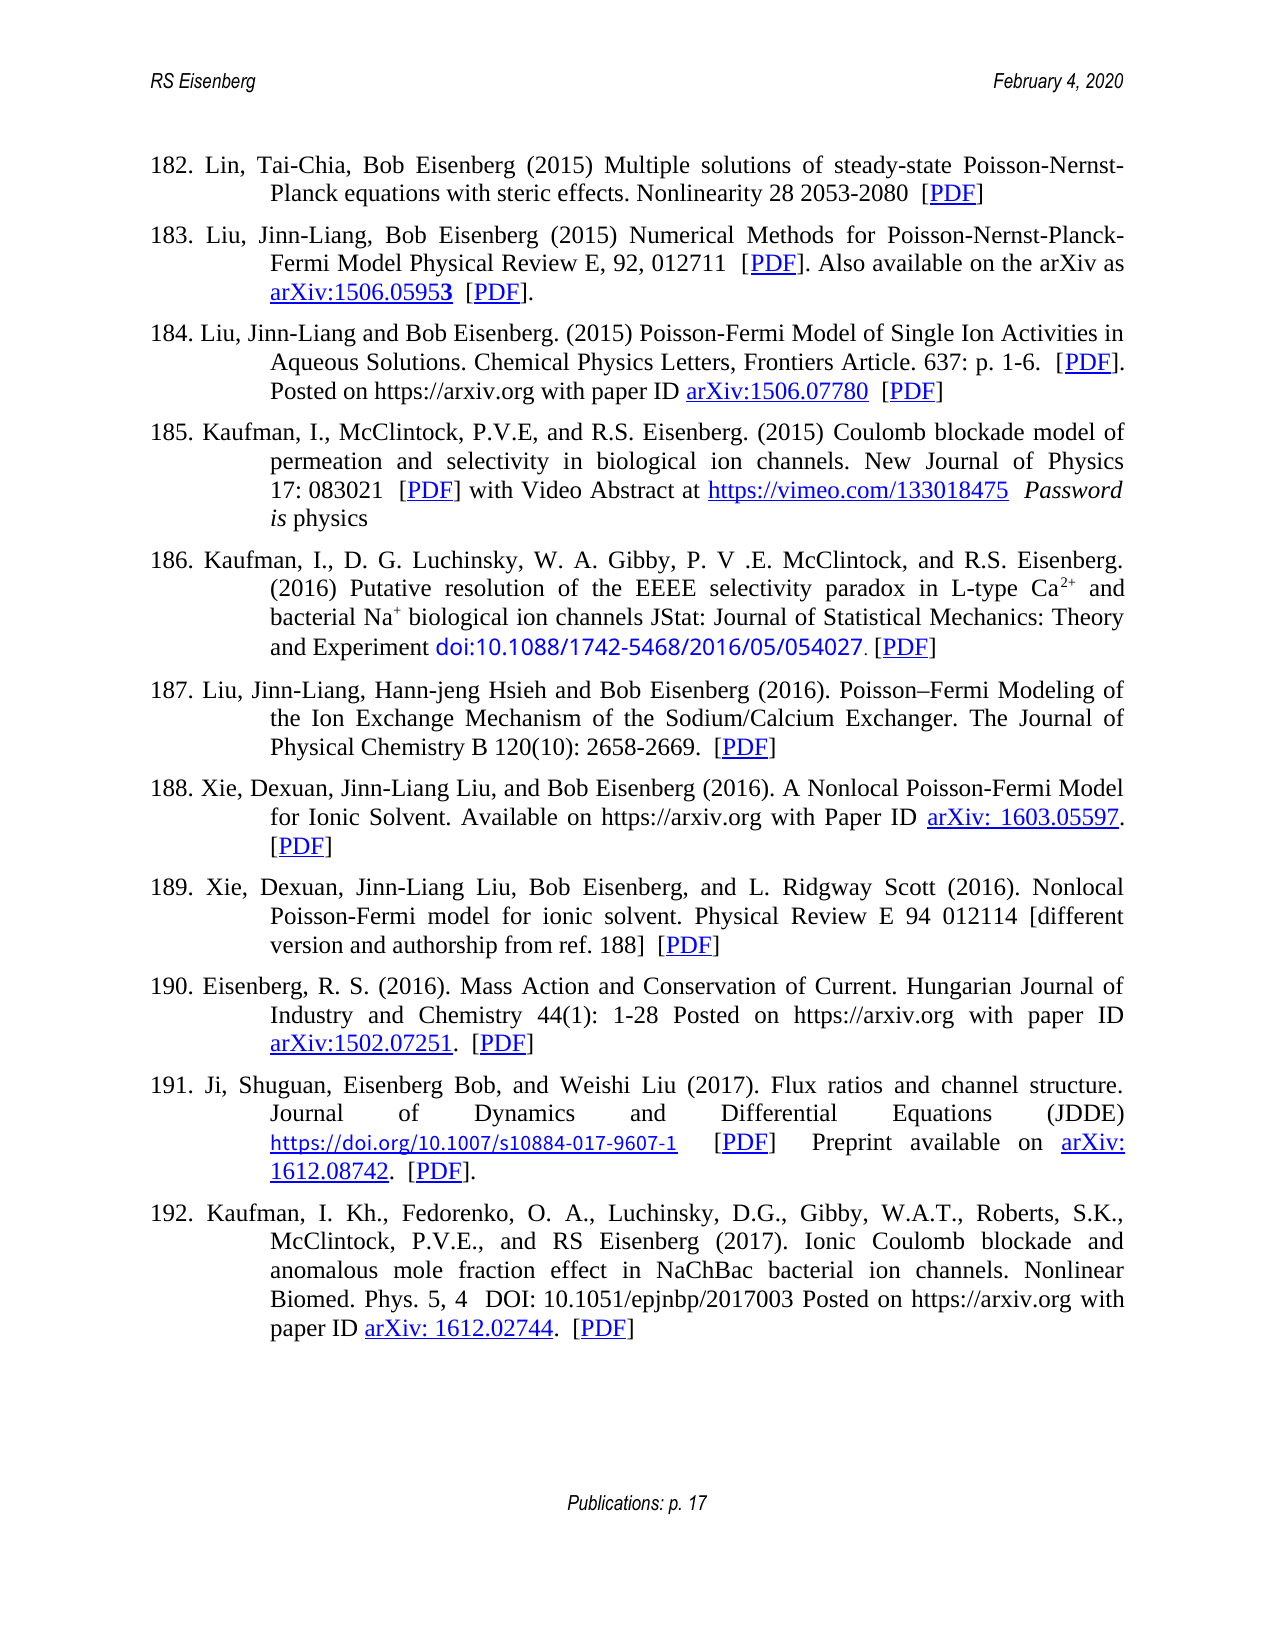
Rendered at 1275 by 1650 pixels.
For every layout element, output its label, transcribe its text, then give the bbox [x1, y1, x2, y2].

text 186. Kaufman, I., D. G. Luchinsky, W. A. Gibby, P. V .E. McClintock, and R.S. Eisenberg. (2016) Putative resolution of the EEEE selectivity paradox in L-type Ca2+ and bacterial Na+ biological ion channels JStat: Journal of Statistical Mechanics: Theory and Experiment doi:10.1088/1742-5468/2016/05/054027. [PDF] [150, 545, 1125, 662]
text 182. Lin, Tai-Chia, Bob Eisenberg (2015) Multiple solutions of steady-state Poisson-Nernst-Planck equations with steric effects. Nonlinearity 28 2053-2080 [PDF] [150, 150, 1125, 207]
text 191. Ji, Shuguan, Eisenberg Bob, and Weishi Liu (2017). Flux ratios and channel structure. Journal of Dynamics and Differential Equations (JDDE) https://doi.org/10.1007/s10884-017-9607-1 [PDF] Preprint available on arXiv: 1612.08742. [PDF]. [150, 1070, 1125, 1185]
text 183. Liu, Jinn-Liang, Bob Eisenberg (2015) Numerical Methods for Poisson-Nernst-Planck-Fermi Model Physical Review E, 92, 012711 [PDF]. Also available on the arXiv as arXiv:1506.05953 [PDF]. [150, 220, 1125, 306]
text 188. Xie, Dexuan, Jinn-Liang Liu, and Bob Eisenberg (2016). A Nonlocal Poisson-Fermi Model for Ionic Solvent. Available on https://arxiv.org with Paper ID arXiv: 1603.05597. [PDF] [150, 773, 1125, 860]
text 190. Eisenberg, R. S. (2016). Mass Action and Conservation of Current. Hungarian Journal of Industry and Chemistry 44(1): 1-28 Posted on https://arxiv.org with paper ID arXiv:1502.07251. [PDF] [150, 971, 1125, 1057]
text 185. Kaufman, I., McClintock, P.V.E, and R.S. Eisenberg. (2015) Coulomb blockade model of permeation and selectivity in biological ion channels. New Journal of Physics 17: 083021 [PDF] with Video Abstract at https://vimeo.com/133018475 Password is physics [150, 417, 1125, 532]
text 187. Liu, Jinn-Liang, Hann-jeng Hsieh and Bob Eisenberg (2016). Poisson–Fermi Modeling of the Ion Exchange Mechanism of the Sodium/Calcium Exchanger. The Journal of Physical Chemistry B 120(10): 2658-2669. [PDF] [150, 675, 1125, 761]
text 192. Kaufman, I. Kh., Fedorenko, O. A., Luchinsky, D.G., Gibby, W.A.T., Roberts, S.K., McClintock, P.V.E., and RS Eisenberg (2017). Ionic Coulomb blockade and anomalous mole fraction effect in NaChBac bacterial ion channels. Nonlinear Biomed. Phys. 5, 4 DOI: 10.1051/epjnbp/2017003 Posted on https://arxiv.org with paper ID arXiv: 1612.02744. [PDF] [150, 1198, 1125, 1341]
text 189. Xie, Dexuan, Jinn-Liang Liu, Bob Eisenberg, and L. Ridgway Scott (2016). Nonlocal Poisson-Fermi model for ionic solvent. Physical Review E 94 012114 [different version and authorship from ref. 188] [PDF] [150, 872, 1125, 958]
text 184. Liu, Jinn-Liang and Bob Eisenberg. (2015) Poisson-Fermi Model of Single Ion Activities in Aqueous Solutions. Chemical Physics Letters, Frontiers Article. 637: p. 1-6. [PDF]. Posted on https://arxiv.org with paper ID arXiv:1506.07780 [PDF] [150, 318, 1125, 405]
